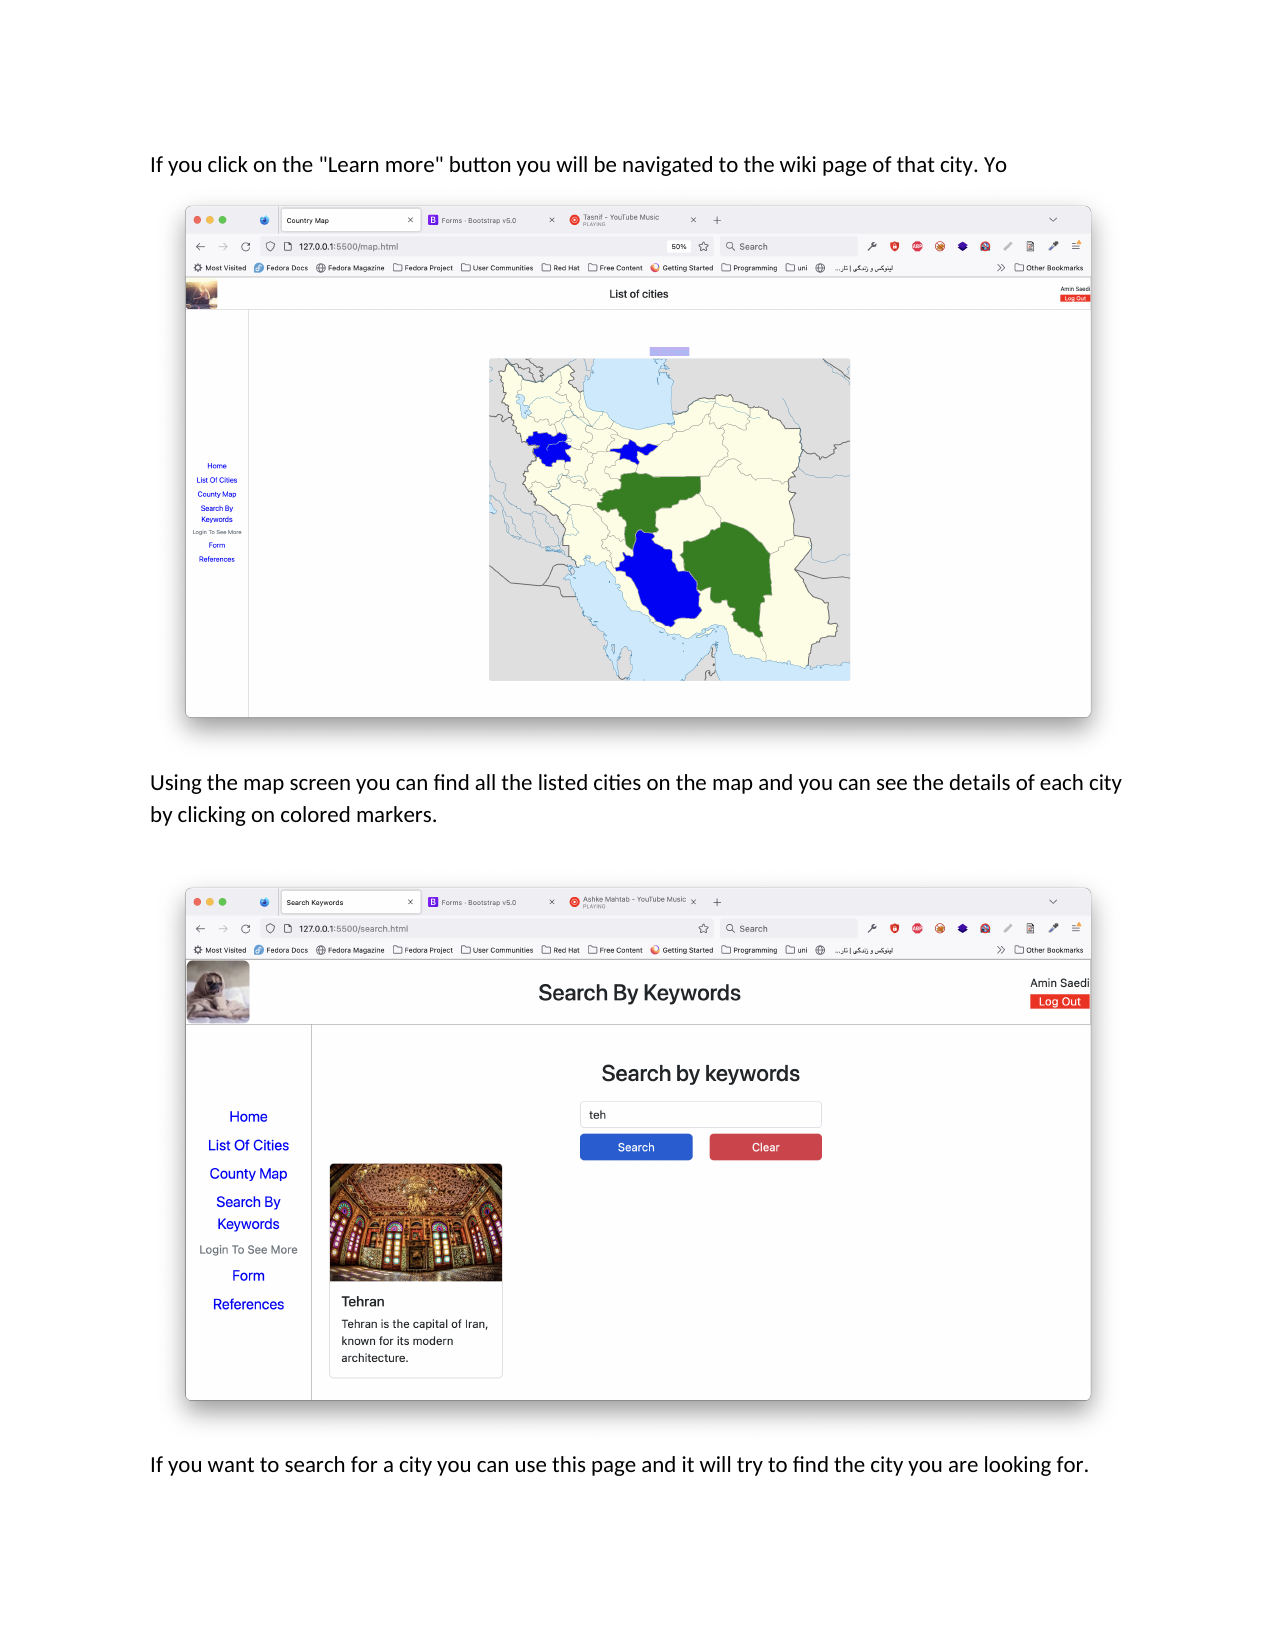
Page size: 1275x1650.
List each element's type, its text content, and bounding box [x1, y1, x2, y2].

text If you click on the "Learn more" button you will be navigated to the wiki page of that city. Yo [150, 150, 1125, 182]
text If you want to search for a city you can use this page and it will try to find the city you are looking for. [150, 1451, 1125, 1479]
picture [150, 864, 1125, 1447]
text Using the map screen you can find all the listed cities on the map and you can see the details of each city by clicking on colored markers. [150, 768, 1125, 828]
picture [150, 182, 1125, 764]
